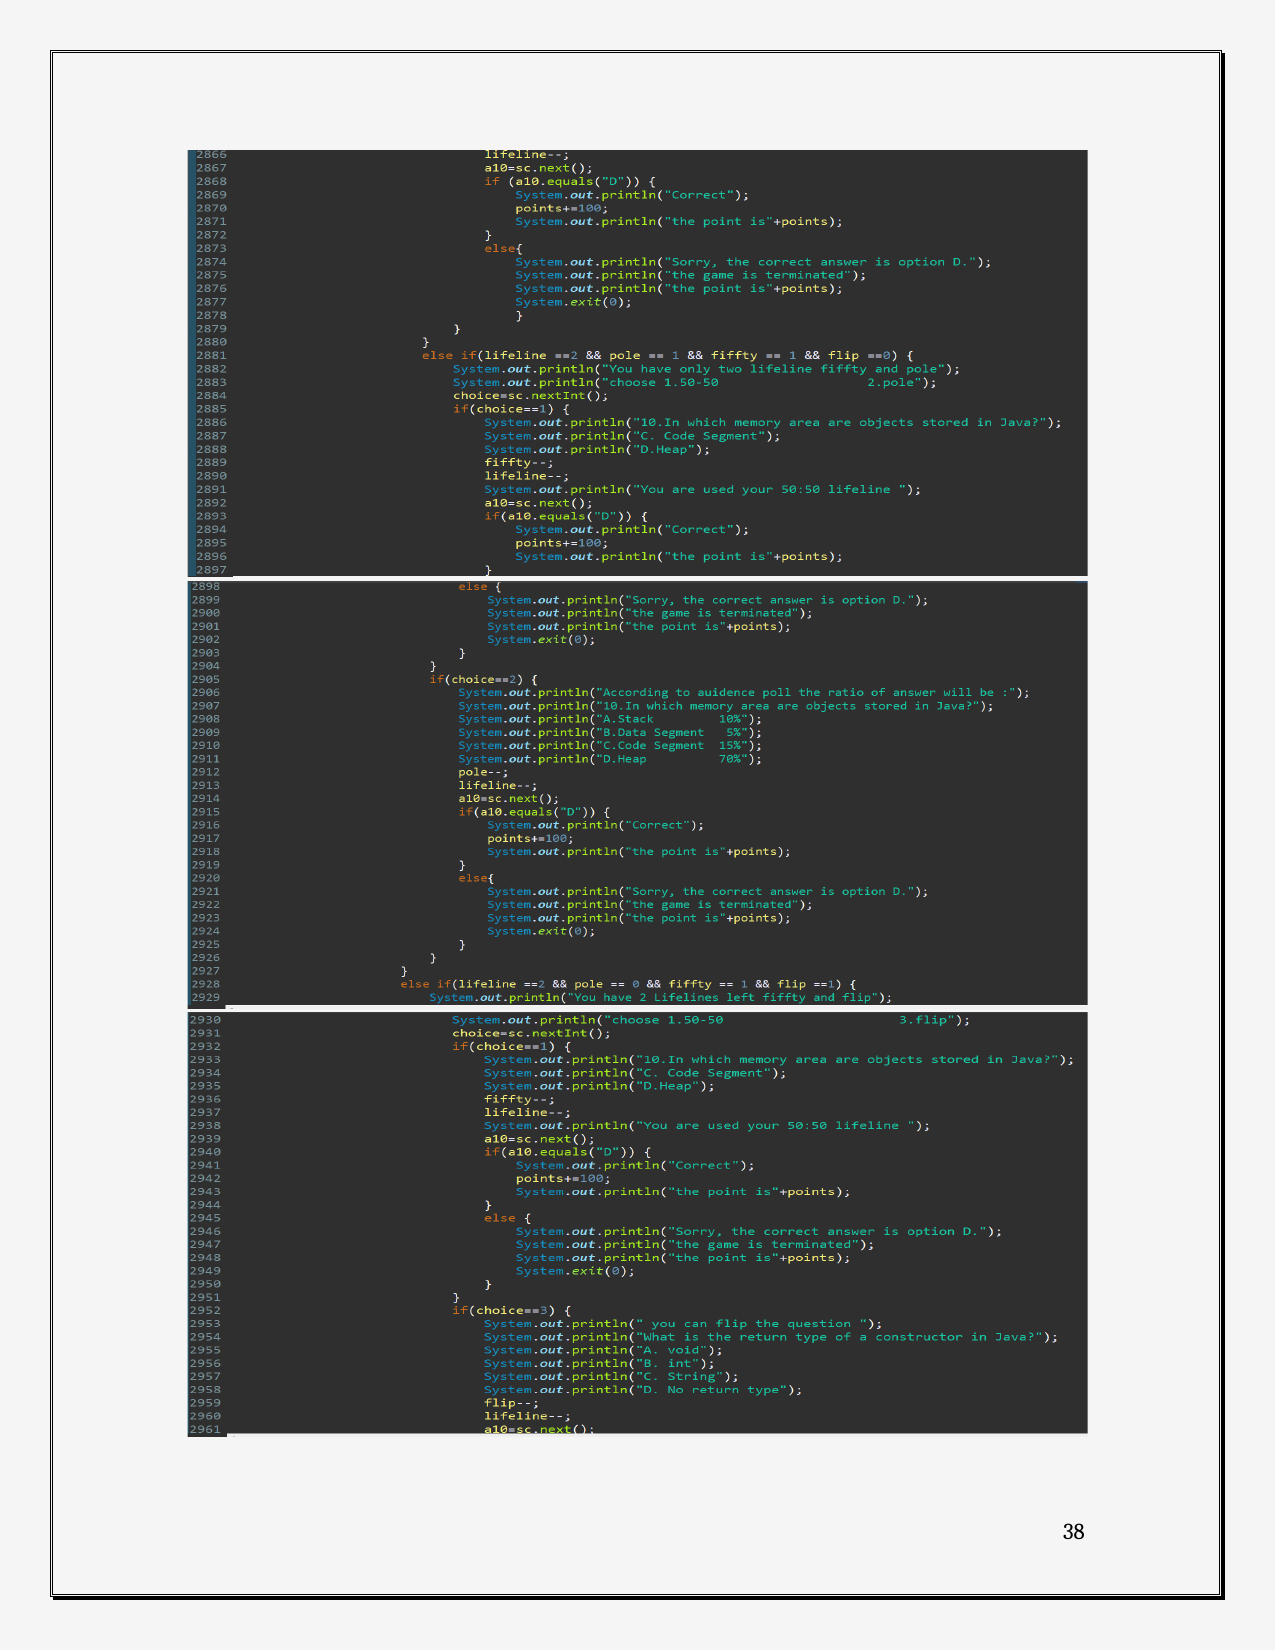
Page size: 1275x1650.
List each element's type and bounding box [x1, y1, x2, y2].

picture [187, 150, 1088, 577]
picture [187, 1012, 1088, 1437]
picture [187, 581, 1088, 1009]
